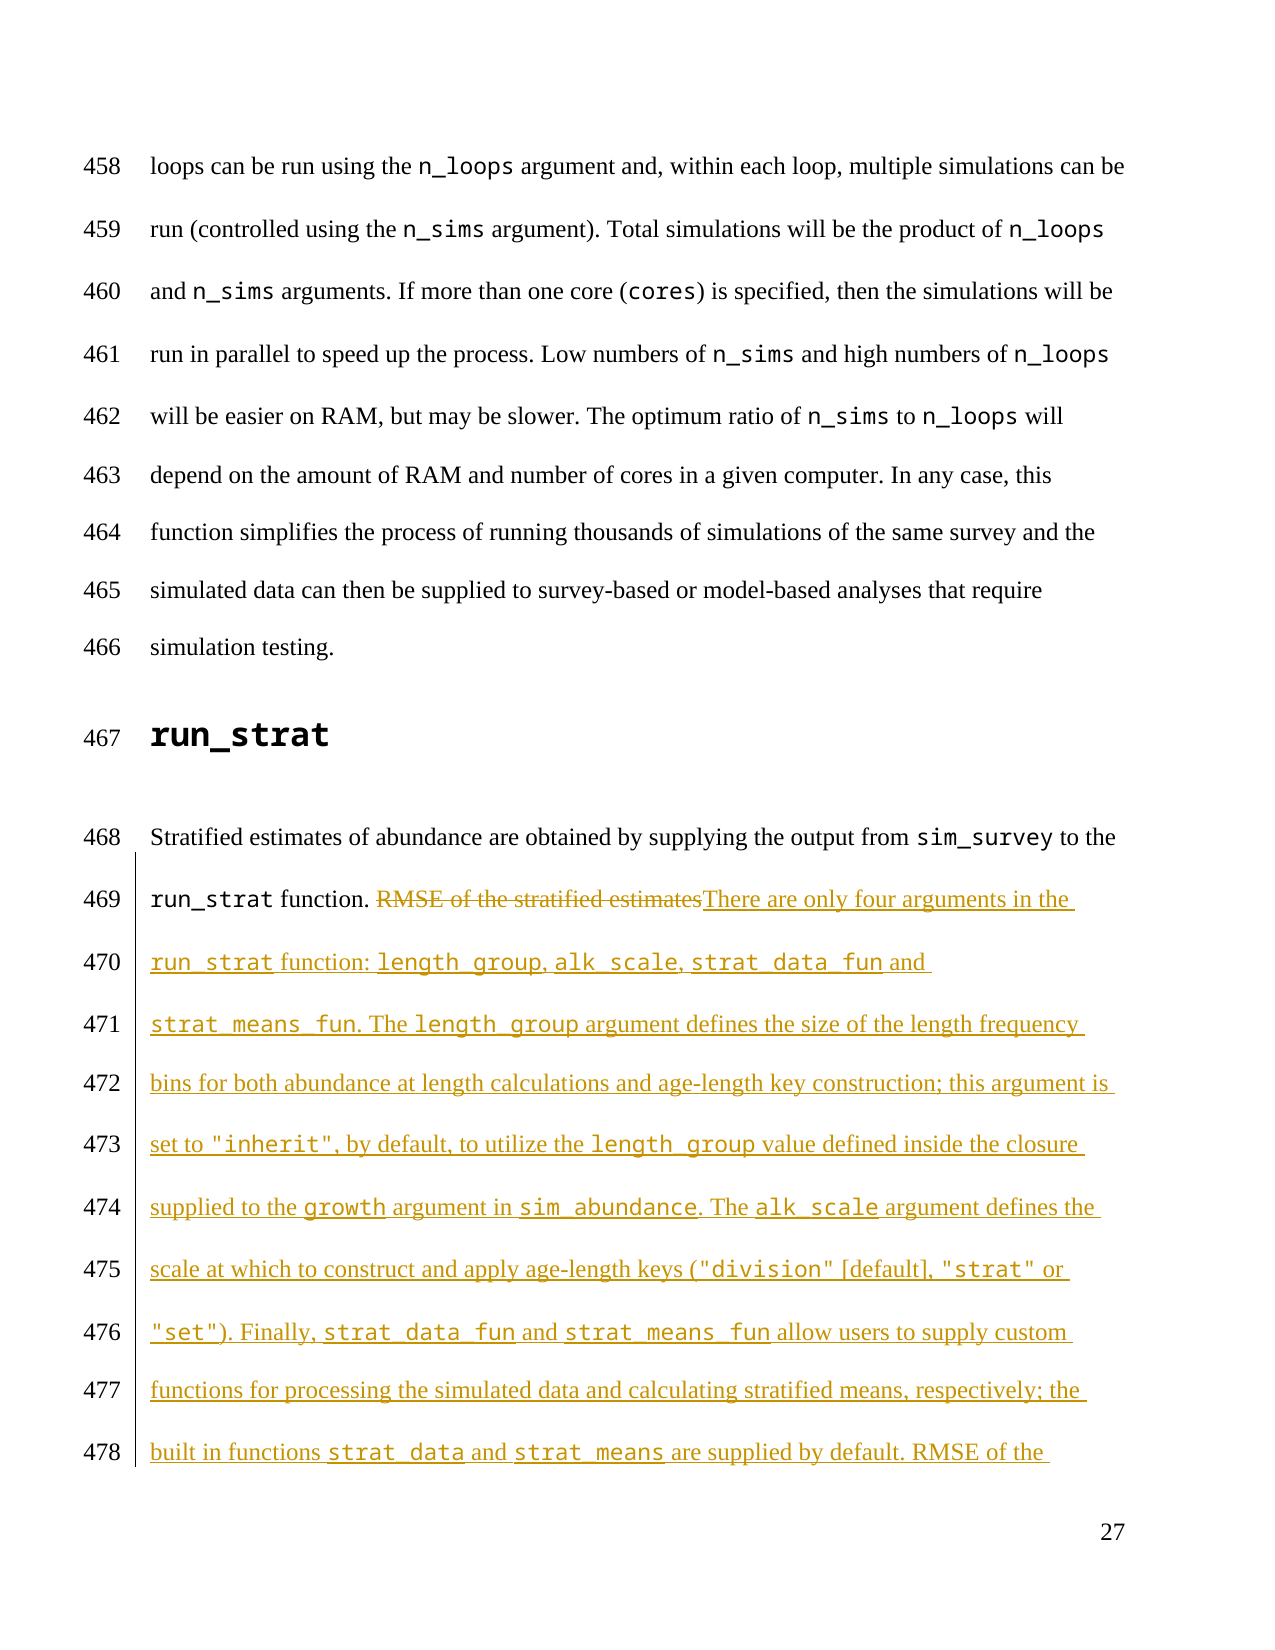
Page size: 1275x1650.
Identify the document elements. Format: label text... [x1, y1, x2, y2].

subtitle run_strat [150, 711, 1125, 756]
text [150, 150, 1125, 661]
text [150, 820, 1125, 1467]
